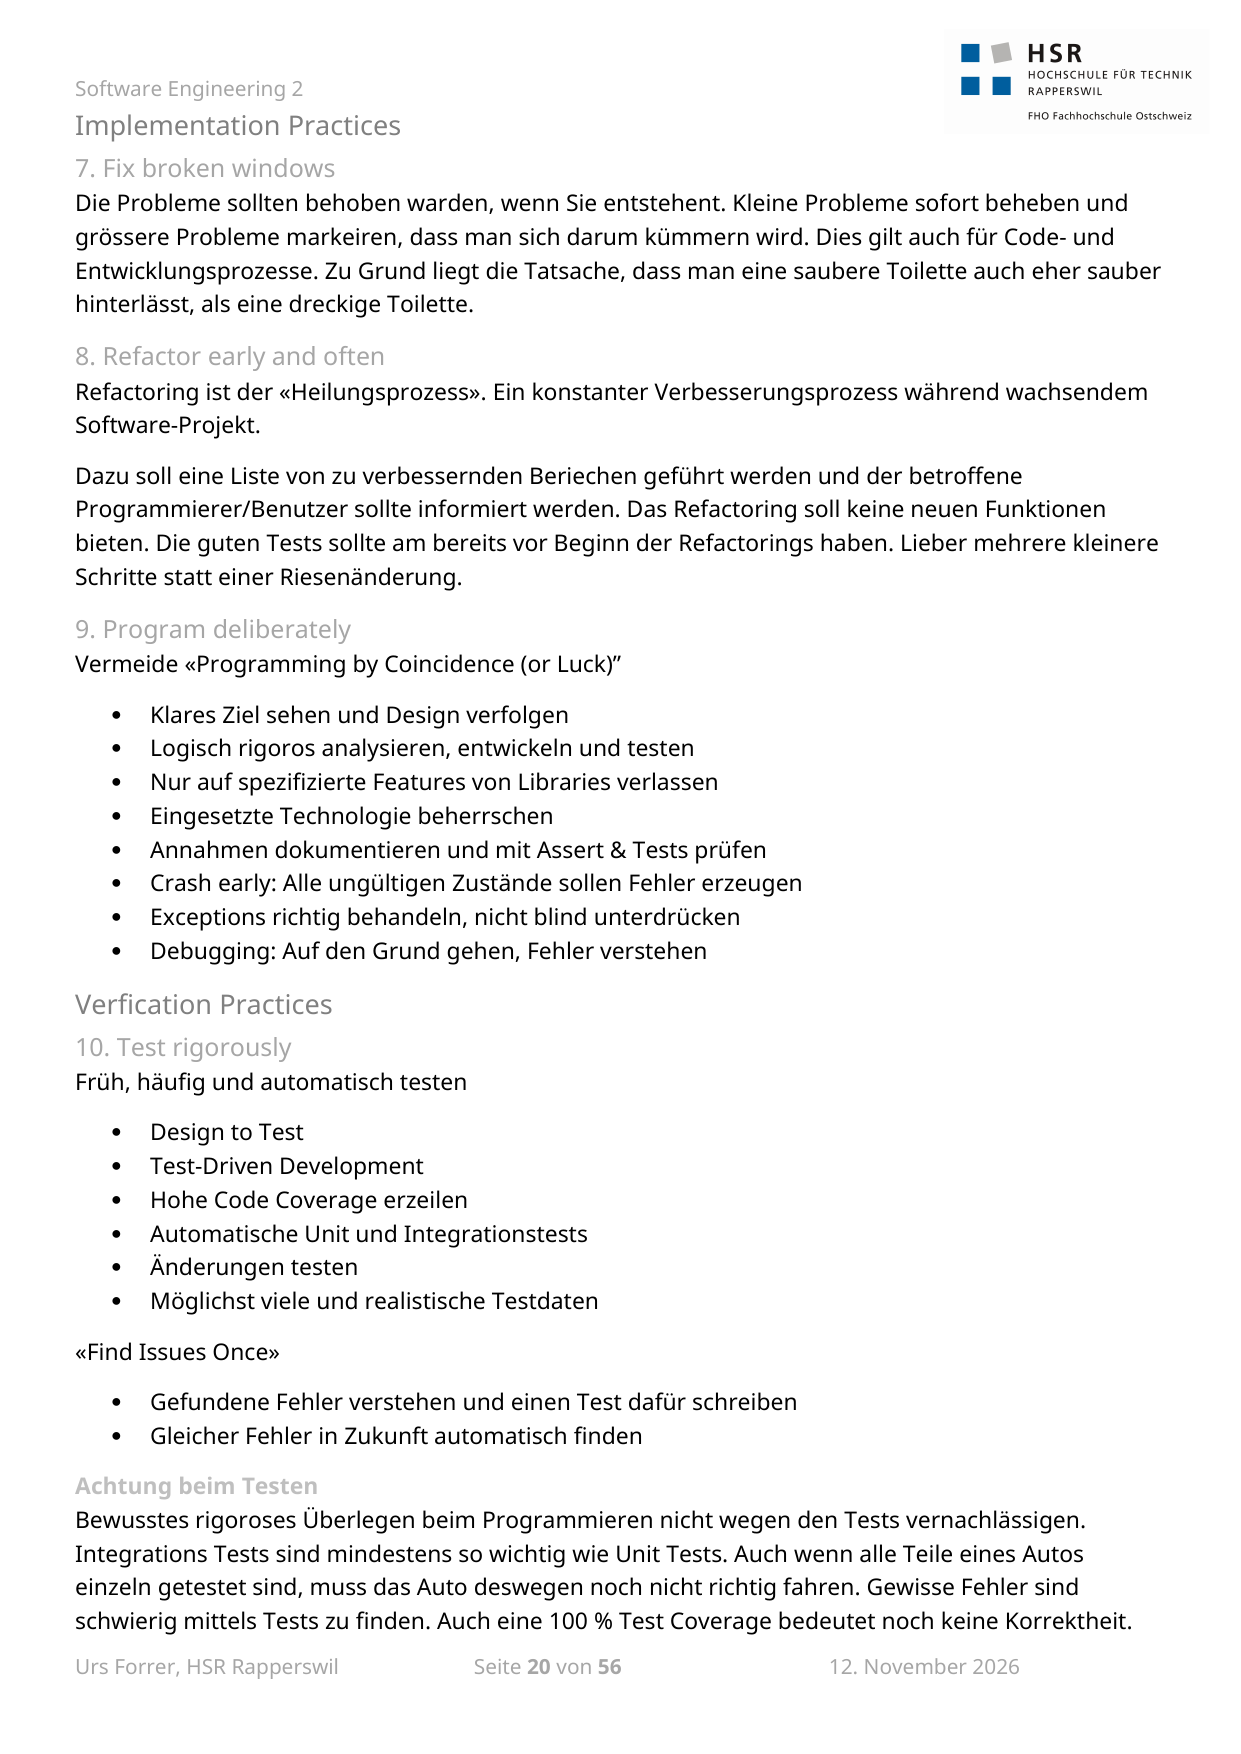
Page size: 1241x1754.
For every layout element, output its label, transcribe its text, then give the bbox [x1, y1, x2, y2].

list Gleicher Fehler in Zukunft automatisch finden [112, 1420, 1165, 1451]
text Vermeide «Programming by Coincidence (or Luck)” [75, 648, 1165, 679]
subtitle Achtung beim Testen [75, 1470, 1165, 1501]
picture [943, 29, 1210, 134]
list Änderungen testen [112, 1251, 1165, 1283]
subtitle Implementation Practices [75, 106, 1165, 143]
list Gefundene Fehler verstehen und einen Test dafür schreiben [112, 1386, 1165, 1417]
subtitle 9. Program deliberately [75, 611, 1165, 645]
list Annahmen dokumentieren und mit Assert & Tests prüfen [112, 833, 1165, 865]
text Refactoring ist der «Heilungsprozess». Ein konstanter Verbesserungsprozess während wachsendem Software-Projekt. [75, 376, 1165, 441]
text Bewusstes rigoroses Überlegen beim Programmieren nicht wegen den Tests vernachlässigen. Integrations Tests sind mindestens so wichtig wie Unit Tests. Auch wenn alle Teile eines Autos einzeln getestet sind, muss das Auto deswegen noch nicht richtig fahren. Gewisse Fehler sind schwierig mittels Tests zu finden. Auch eine 100 % Test Coverage bedeutet noch keine Korrektheit. [75, 1504, 1165, 1636]
list Klares Ziel sehen und Design verfolgen [112, 698, 1165, 730]
list Crash early: Alle ungültigen Zustände sollen Fehler erzeugen [112, 867, 1165, 898]
list Automatische Unit und Integrationstests [112, 1218, 1165, 1249]
subtitle Verfication Practices [75, 985, 1165, 1022]
list Logisch rigoros analysieren, entwickeln und testen [112, 732, 1165, 763]
text Früh, häufig und automatisch testen [75, 1066, 1165, 1097]
list Debugging: Auf den Grund gehen, Fehler verstehen [112, 935, 1165, 966]
text «Find Issues Once» [75, 1336, 1165, 1367]
list Test-Driven Development [112, 1150, 1165, 1181]
subtitle 7. Fix broken windows [75, 150, 1165, 184]
subtitle 8. Refactor early and often [75, 339, 1165, 373]
list Exceptions richtig behandeln, nicht blind unterdrücken [112, 901, 1165, 932]
subtitle 10. Test rigorously [75, 1029, 1165, 1063]
text Die Probleme sollten behoben warden, wenn Sie entstehent. Kleine Probleme sofort beheben und grössere Probleme markeiren, dass man sich darum kümmern wird. Dies gilt auch für Code- und Entwicklungsprozesse. Zu Grund liegt die Tatsache, dass man eine saubere Toilette auch eher sauber hinterlässt, als eine dreckige Toilette. [75, 187, 1165, 319]
list Design to Test [112, 1116, 1165, 1148]
text Dazu soll eine Liste von zu verbessernden Beriechen geführt werden und der betroffene Programmierer/Benutzer sollte informiert werden. Das Refactoring soll keine neuen Funktionen bieten. Die guten Tests sollte am bereits vor Beginn der Refactorings haben. Lieber mehrere kleinere Schritte statt einer Riesenänderung. [75, 460, 1165, 592]
list Nur auf spezifizierte Features von Libraries verlassen [112, 766, 1165, 797]
list Hohe Code Coverage erzeilen [112, 1184, 1165, 1215]
list Eingesetzte Technologie beherrschen [112, 800, 1165, 831]
list Möglichst viele und realistische Testdaten [112, 1285, 1165, 1316]
